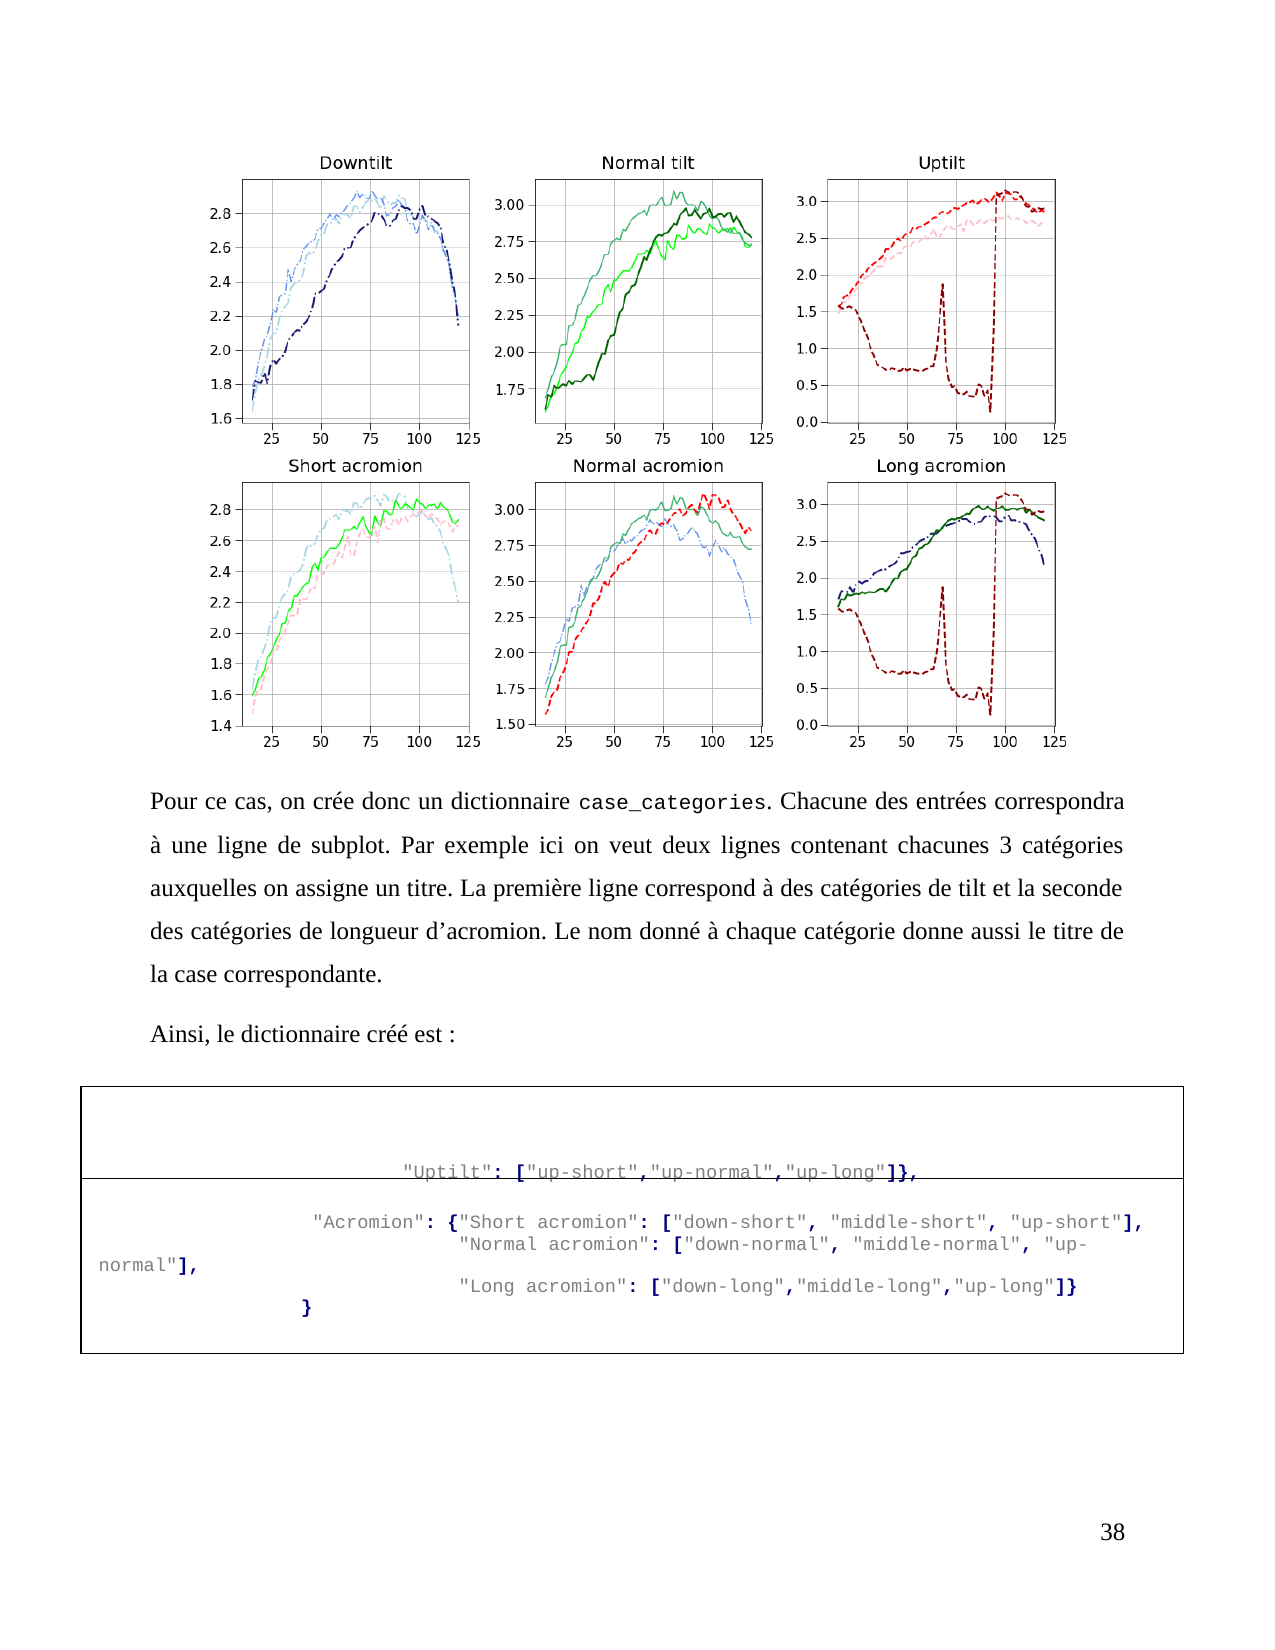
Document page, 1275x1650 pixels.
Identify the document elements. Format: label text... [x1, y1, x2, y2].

text "Normal acromion": ["down-normal", "middle-normal", "up-normal"], [98, 1234, 1166, 1277]
text "Long acromion": ["down-long","middle-long","up-long"]} [98, 1277, 1166, 1298]
text } [82, 1298, 1183, 1336]
text Ainsi, le dictionnaire créé est : [150, 1019, 1125, 1048]
text "Uptilt": ["up-short","up-normal","up-long"]}, [98, 1163, 1166, 1178]
text "Acromion": {"Short acromion": ["down-short", "middle-short", "up-short"], [98, 1213, 1166, 1234]
picture [203, 150, 1073, 755]
text Pour ce cas, on crée donc un dictionnaire case_categories. Chacune des entrées correspondra à une ligne de subplot. Par exemple ici on veut deux lignes contenant chacunes 3 catégories auxquelles on assigne un titre. La première ligne correspond à des catégories de tilt et la seconde des catégories de longueur d’acromion. Le nom donné à chaque catégorie donne aussi le titre de la case correspondante. [150, 786, 1125, 988]
